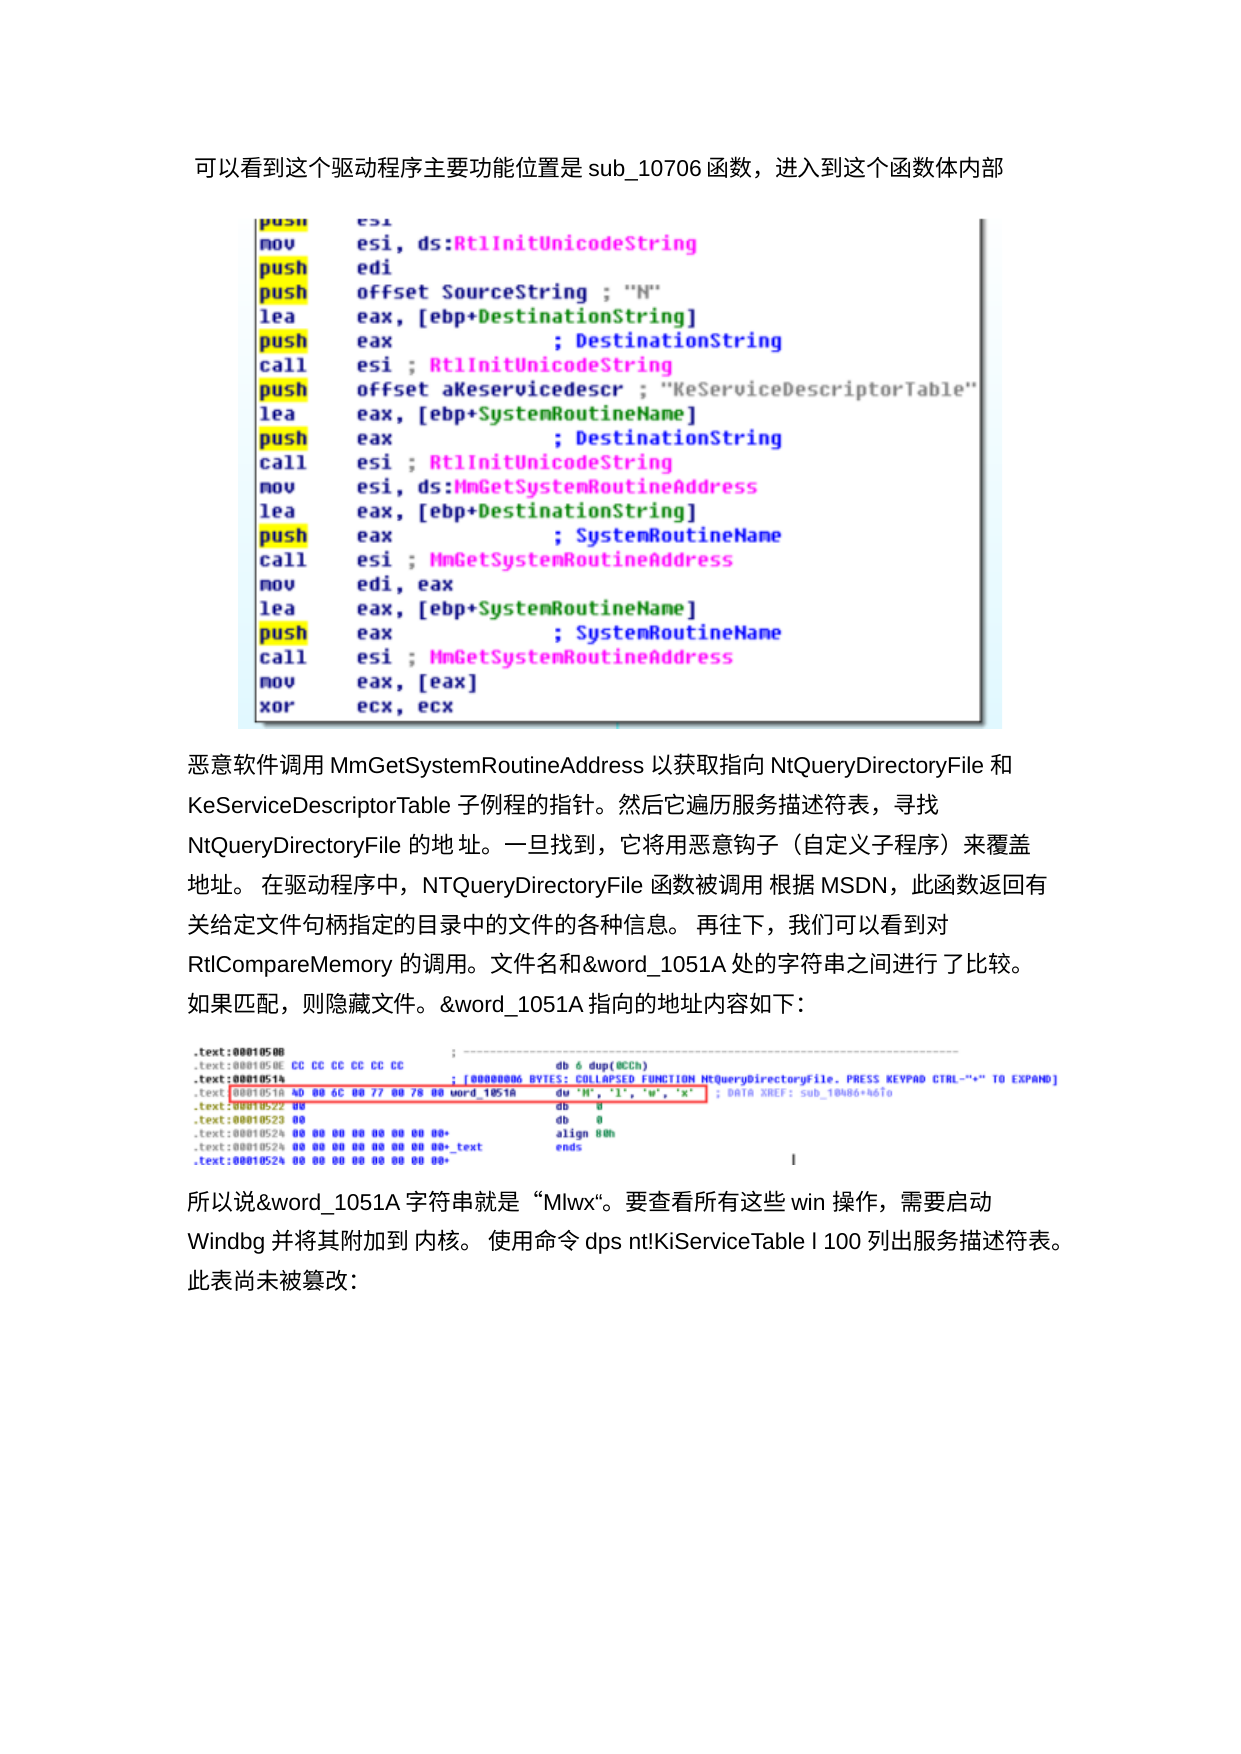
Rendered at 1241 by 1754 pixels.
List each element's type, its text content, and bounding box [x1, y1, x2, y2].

text 可以看到这个驱动程序主要功能位置是sub_10706函数，进入到这个函数体内部 [187, 150, 1053, 183]
picture [187, 1038, 1074, 1165]
text 恶意软件调用MmGetSystemRoutineAddress 以获取指向 NtQueryDirectoryFile 和 KeServiceDescriptorTable 子例程的指针。然后它遍历服务描述符表，寻找NtQueryDirectoryFile 的地 址。一旦找到，它将用恶意钩子（自定义子程序）来覆盖地址。 在驱动程序中，NTQueryDirectoryFile 函数被调用 根据 MSDN，此函数返回有关给定文件句柄指定的目录中的文件的各种信息。 再往下，我们可以看到对 RtlCompareMemory 的调用。文件名和&word_1051A 处的字符串之间进行 了比较。如果匹配，则隐藏文件。&word_1051A 指向的地址内容如下： [187, 747, 1053, 1019]
text 所以说&word_1051A 字符串就是“Mlwx“。要查看所有这些 win 操作，需要启动 Windbg 并将其附加到 内核。 使用命令 dps nt!KiServiceTable l 100 列出服务描述符表。此表尚未被篡改： [187, 1183, 1053, 1296]
picture [238, 202, 1003, 729]
